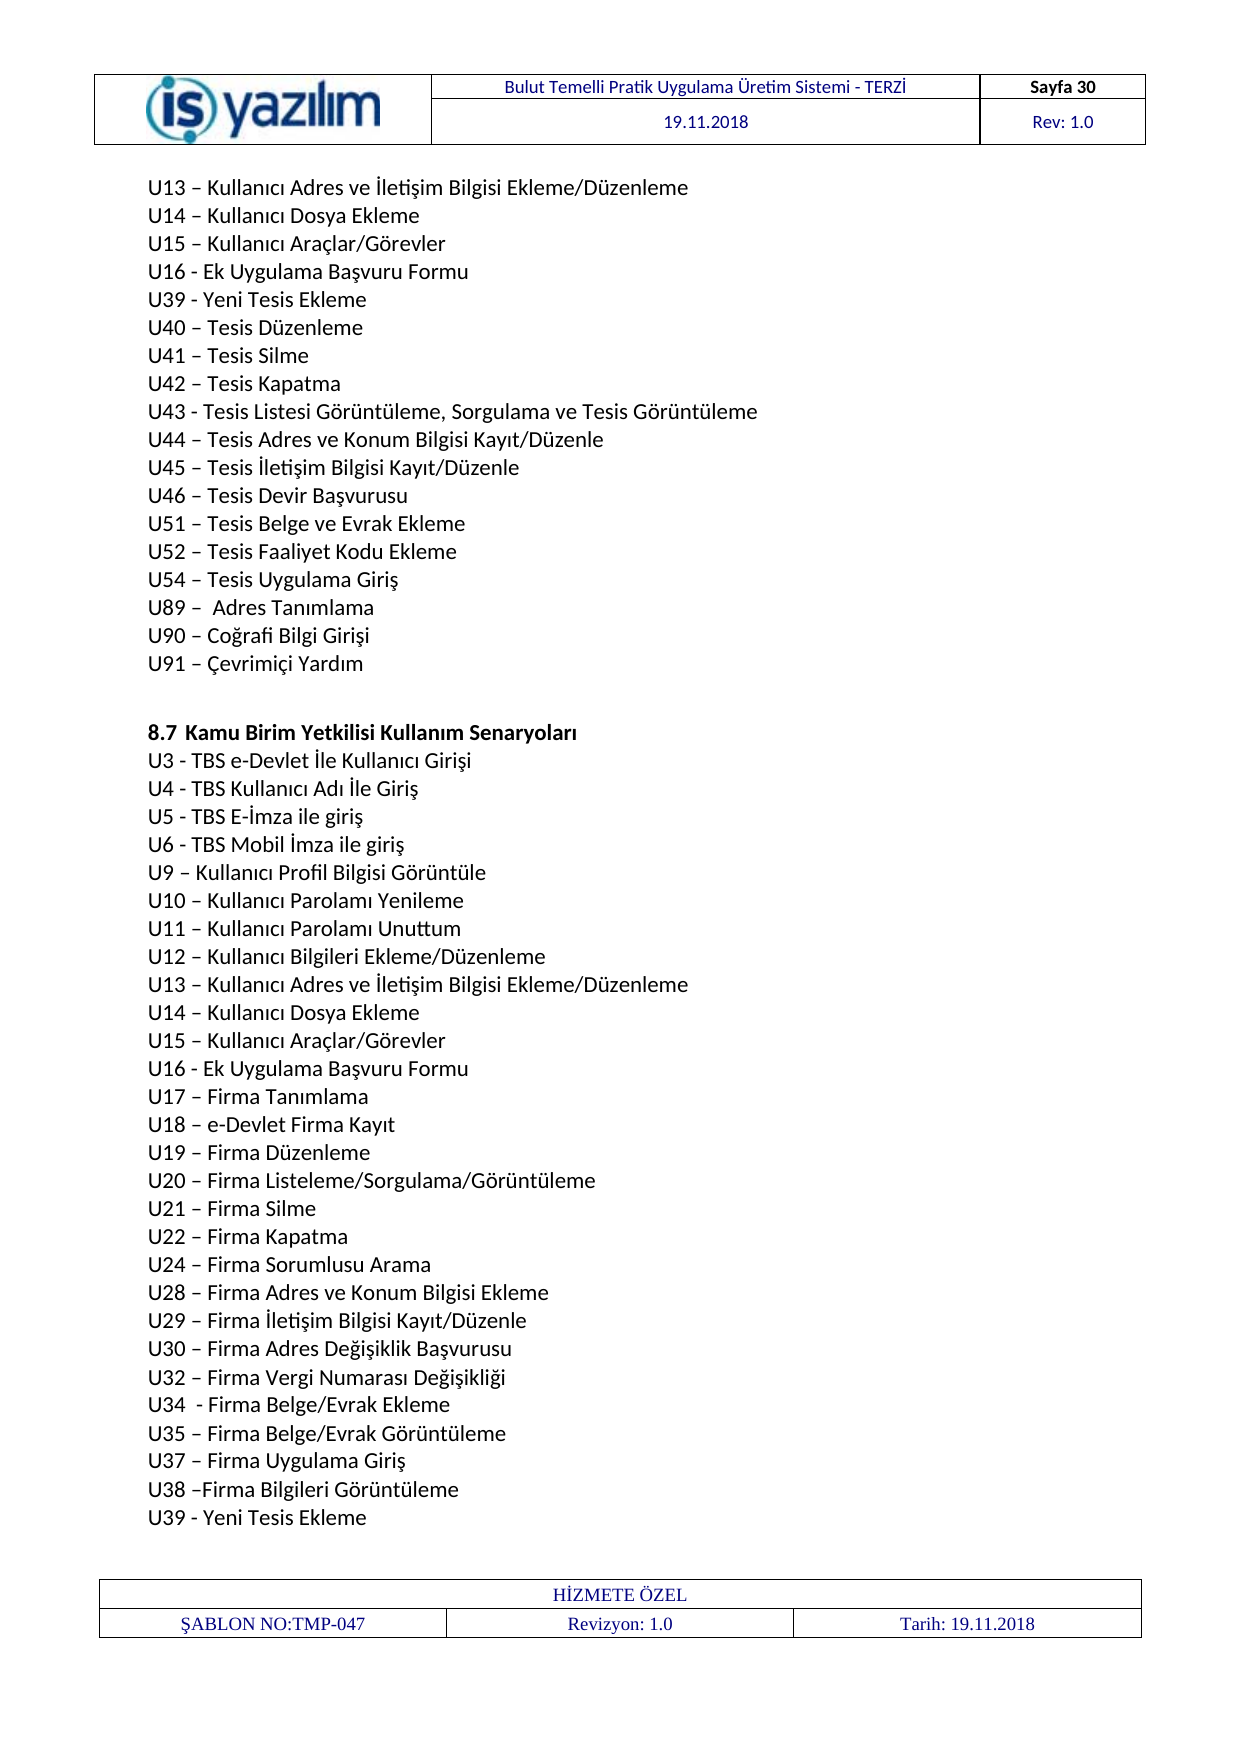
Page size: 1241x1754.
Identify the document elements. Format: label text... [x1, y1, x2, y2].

text U15 – Kullanıcı Araçlar/Görevler [148, 229, 1093, 257]
text U5 - TBS E-İmza ile giriş [148, 802, 1093, 830]
picture [146, 75, 380, 144]
text U89 – Adres Tanımlama [148, 593, 1093, 622]
text U13 – Kullanıcı Adres ve İletişim Bilgisi Ekleme/Düzenleme [148, 970, 1093, 998]
text U34 - Firma Belge/Evrak Ekleme [148, 1391, 1093, 1419]
text U16 - Ek Uygulama Başvuru Formu [148, 257, 1093, 285]
text U11 – Kullanıcı Parolamı Unuttum [148, 914, 1093, 942]
text U39 - Yeni Tesis Ekleme [148, 285, 1093, 313]
text U10 – Kullanıcı Parolamı Yenileme [148, 886, 1093, 914]
text U30 – Firma Adres Değişiklik Başvurusu [148, 1334, 1093, 1363]
text U40 – Tesis Düzenleme [148, 313, 1093, 341]
text U29 – Firma İletişim Bilgisi Kayıt/Düzenle [148, 1307, 1093, 1334]
text U14 – Kullanıcı Dosya Ekleme [148, 201, 1093, 229]
text U32 – Firma Vergi Numarası Değişikliği [148, 1363, 1093, 1391]
text U28 – Firma Adres ve Konum Bilgisi Ekleme [148, 1278, 1093, 1307]
text U91 – Çevrimiçi Yardım [148, 649, 1093, 678]
text U22 – Firma Kapatma [148, 1222, 1093, 1251]
text U38 –Firma Bilgileri Görüntüleme [148, 1475, 1093, 1503]
text U9 – Kullanıcı Profil Bilgisi Görüntüle [148, 858, 1093, 886]
text U21 – Firma Silme [148, 1194, 1093, 1222]
text U16 - Ek Uygulama Başvuru Formu [148, 1054, 1093, 1082]
text U42 – Tesis Kapatma [148, 369, 1093, 397]
text U54 – Tesis Uygulama Giriş [148, 566, 1093, 593]
text U43 - Tesis Listesi Görüntüleme, Sorgulama ve Tesis Görüntüleme [148, 397, 1093, 425]
text U39 - Yeni Tesis Ekleme [148, 1503, 1093, 1531]
text U18 – e-Devlet Firma Kayıt [148, 1110, 1093, 1138]
text U13 – Kullanıcı Adres ve İletişim Bilgisi Ekleme/Düzenleme [148, 173, 1093, 201]
text U20 – Firma Listeleme/Sorgulama/Görüntüleme [148, 1166, 1093, 1194]
subtitle Kamu Birim Yetkilisi Kullanım Senaryoları [148, 718, 1093, 746]
text U24 – Firma Sorumlusu Arama [148, 1251, 1093, 1278]
text U90 – Coğrafi Bilgi Girişi [148, 622, 1093, 649]
text U51 – Tesis Belge ve Evrak Ekleme [148, 509, 1093, 537]
text U6 - TBS Mobil İmza ile giriş [148, 830, 1093, 858]
text U44 – Tesis Adres ve Konum Bilgisi Kayıt/Düzenle [148, 425, 1093, 453]
text U37 – Firma Uygulama Giriş [148, 1447, 1093, 1475]
text U12 – Kullanıcı Bilgileri Ekleme/Düzenleme [148, 942, 1093, 970]
text U41 – Tesis Silme [148, 341, 1093, 369]
text U52 – Tesis Faaliyet Kodu Ekleme [148, 537, 1093, 566]
text U45 – Tesis İletişim Bilgisi Kayıt/Düzenle [148, 453, 1093, 481]
text U17 – Firma Tanımlama [148, 1082, 1093, 1110]
text U46 – Tesis Devir Başvurusu [148, 481, 1093, 509]
text U19 – Firma Düzenleme [148, 1138, 1093, 1166]
text U14 – Kullanıcı Dosya Ekleme [148, 998, 1093, 1026]
text U3 - TBS e-Devlet İle Kullanıcı Girişi [148, 746, 1093, 774]
text U4 - TBS Kullanıcı Adı İle Giriş [148, 774, 1093, 802]
text U35 – Firma Belge/Evrak Görüntüleme [148, 1419, 1093, 1447]
text U15 – Kullanıcı Araçlar/Görevler [148, 1026, 1093, 1054]
